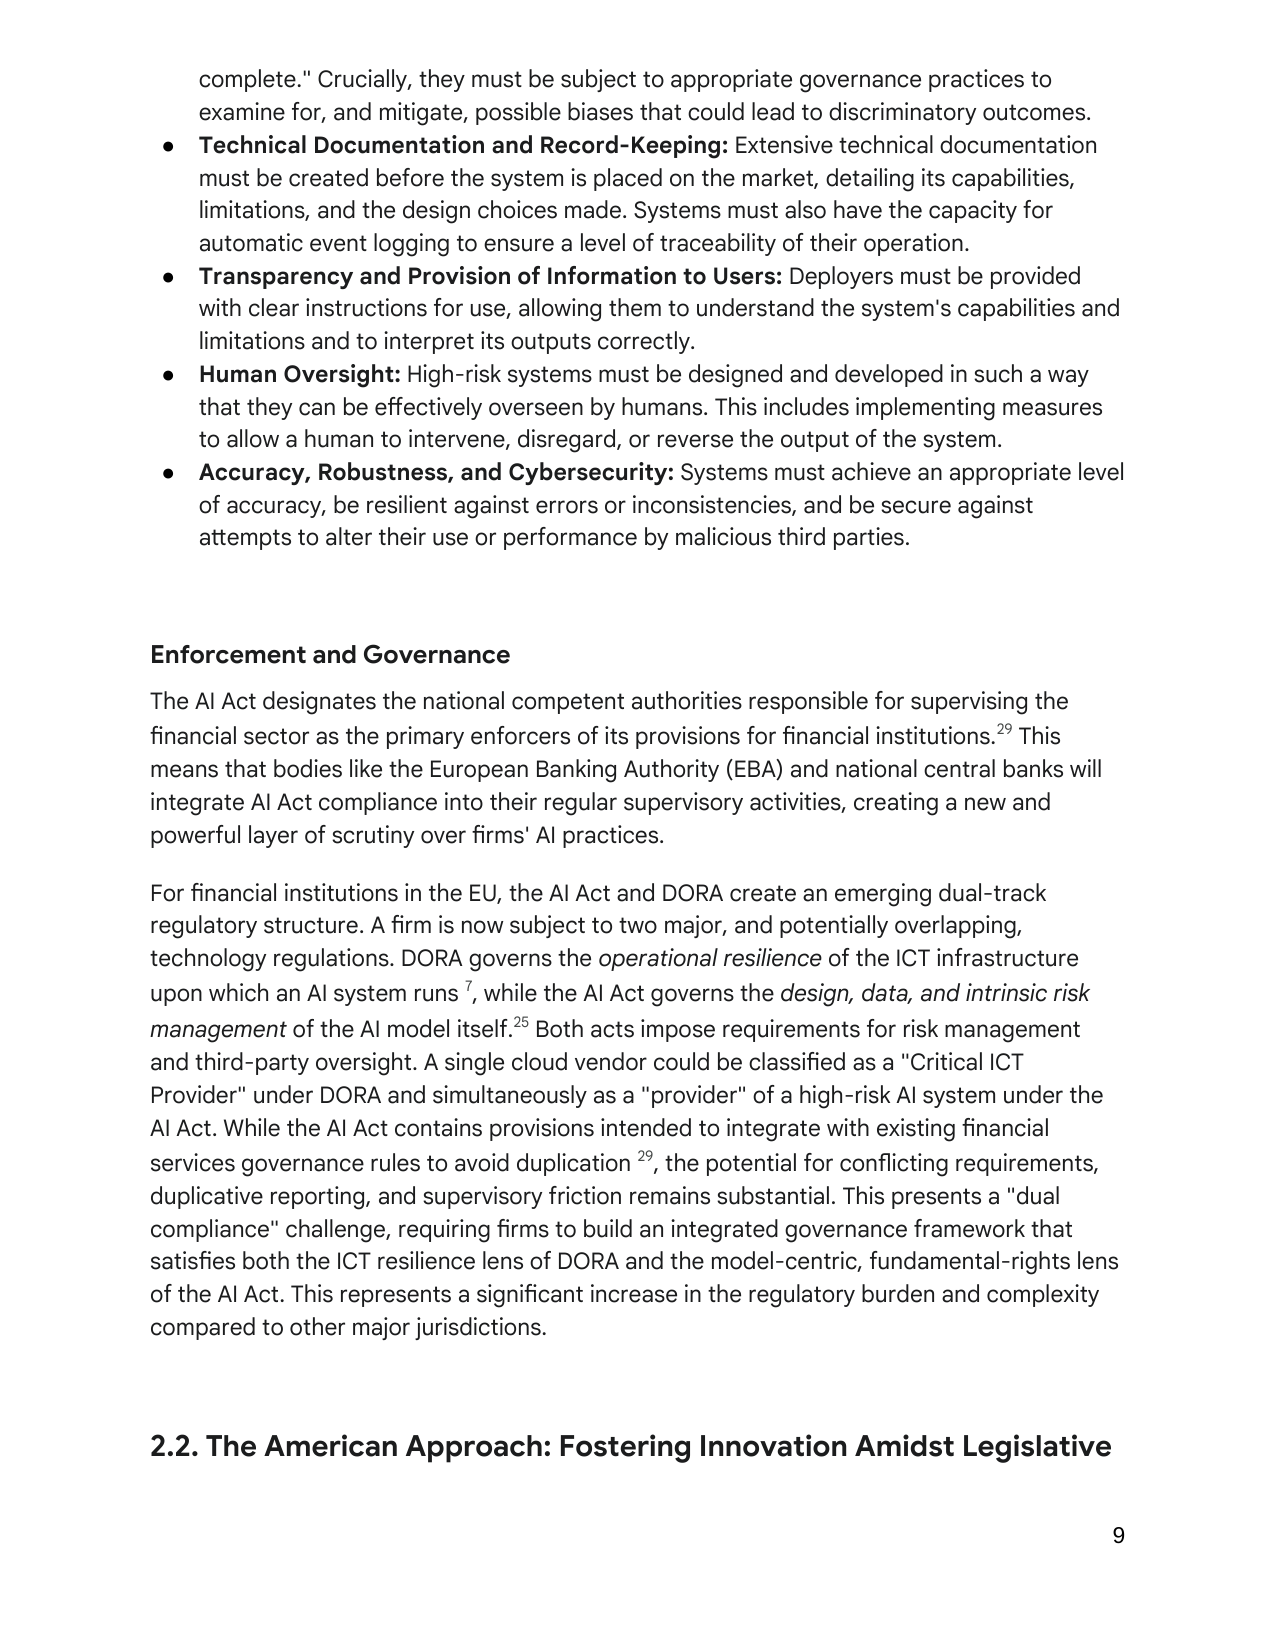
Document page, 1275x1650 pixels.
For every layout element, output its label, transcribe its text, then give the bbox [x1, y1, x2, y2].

subtitle Enforcement and Governance [150, 639, 1125, 670]
list Human Oversight: High-risk systems must be designed and developed in such a way that they can be effectively overseen by humans. This includes implementing measures to allow a human to intervene, disregard, or reverse the output of the system. [161, 360, 1125, 454]
list Technical Documentation and Record-Keeping: Extensive technical documentation must be created before the system is placed on the market, detailing its capabilities, limitations, and the design choices made. Systems must also have the capacity for automatic event logging to ensure a level of traceability of their operation. [161, 131, 1125, 258]
list Transparency and Provision of Information to Users: Deployers must be provided with clear instructions for use, allowing them to understand the system's capabilities and limitations and to interpret its outputs correctly. [161, 262, 1125, 356]
text For financial institutions in the EU, the AI Act and DORA create an emerging dual-track regulatory structure. A firm is now subject to two major, and potentially overlapping, technology regulations. DORA governs the operational resilience of the ICT infrastructure upon which an AI system runs 7, while the AI Act governs the design, data, and intrinsic risk management of the AI model itself.25 Both acts impose requirements for risk management and third-party oversight. A single cloud vendor could be classified as a "Critical ICT Provider" under DORA and simultaneously as a "provider" of a high-risk AI system under the AI Act. While the AI Act contains provisions intended to integrate with existing financial services governance rules to avoid duplication 29, the potential for conflicting requirements, duplicative reporting, and supervisory friction remains substantial. This presents a "dual compliance" challenge, requiring firms to build an integrated governance framework that satisfies both the ICT resilience lens of DORA and the model-centric, fundamental-rights lens of the AI Act. This represents a significant increase in the regulatory burden and complexity compared to other major jurisdictions. [150, 879, 1125, 1342]
text The AI Act designates the national competent authorities responsible for supervising the financial sector as the primary enforcers of its provisions for financial institutions.29 This means that bodies like the European Banking Authority (EBA) and national central banks will integrate AI Act compliance into their regular supervisory activities, creating a new and powerful layer of scrutiny over firms' AI practices. [150, 687, 1125, 850]
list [161, 66, 1125, 127]
list Accuracy, Robustness, and Cybersecurity: Systems must achieve an appropriate level of accuracy, be resilient against errors or inconsistencies, and be secure against attempts to alter their use or performance by malicious third parties. [161, 458, 1125, 552]
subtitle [150, 1428, 1125, 1465]
